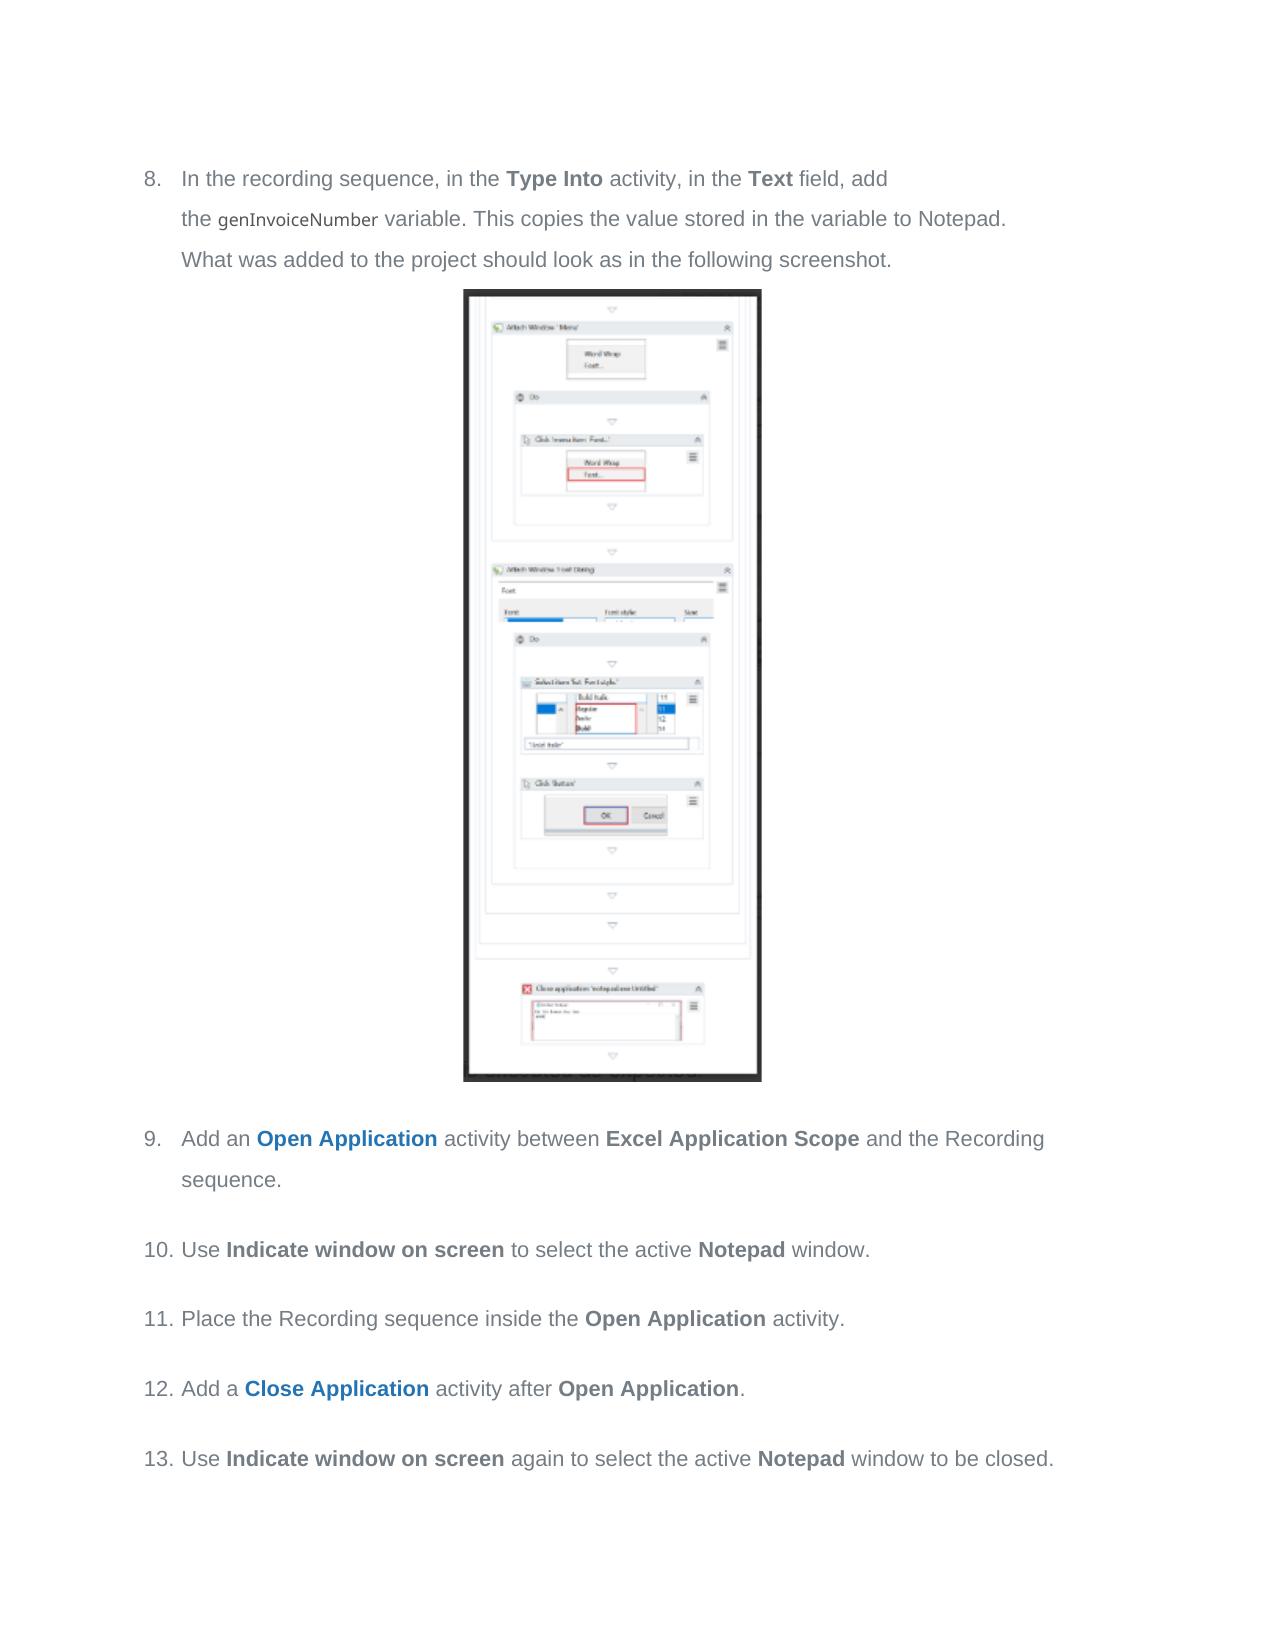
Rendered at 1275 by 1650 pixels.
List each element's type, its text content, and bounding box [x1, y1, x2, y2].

list Place the Recording sequence inside the Open Application activity. [144, 1291, 1125, 1332]
list Add an Open Application activity between Excel Application Scope and the Recording sequence. [144, 1111, 1125, 1192]
picture [463, 289, 762, 1082]
list In the recording sequence, in the Type Into activity, in the Text field, add the genInvoiceNumber variable. This copies the value stored in the variable to Notepad. What was added to the project should look as in the following screenshot. [144, 150, 1125, 272]
list Add a Close Application activity after Open Application. [144, 1361, 1125, 1401]
list Use Indicate window on screen again to select the active Notepad window to be closed. [144, 1431, 1125, 1471]
list Use Indicate window on screen to select the active Notepad window. [144, 1221, 1125, 1262]
